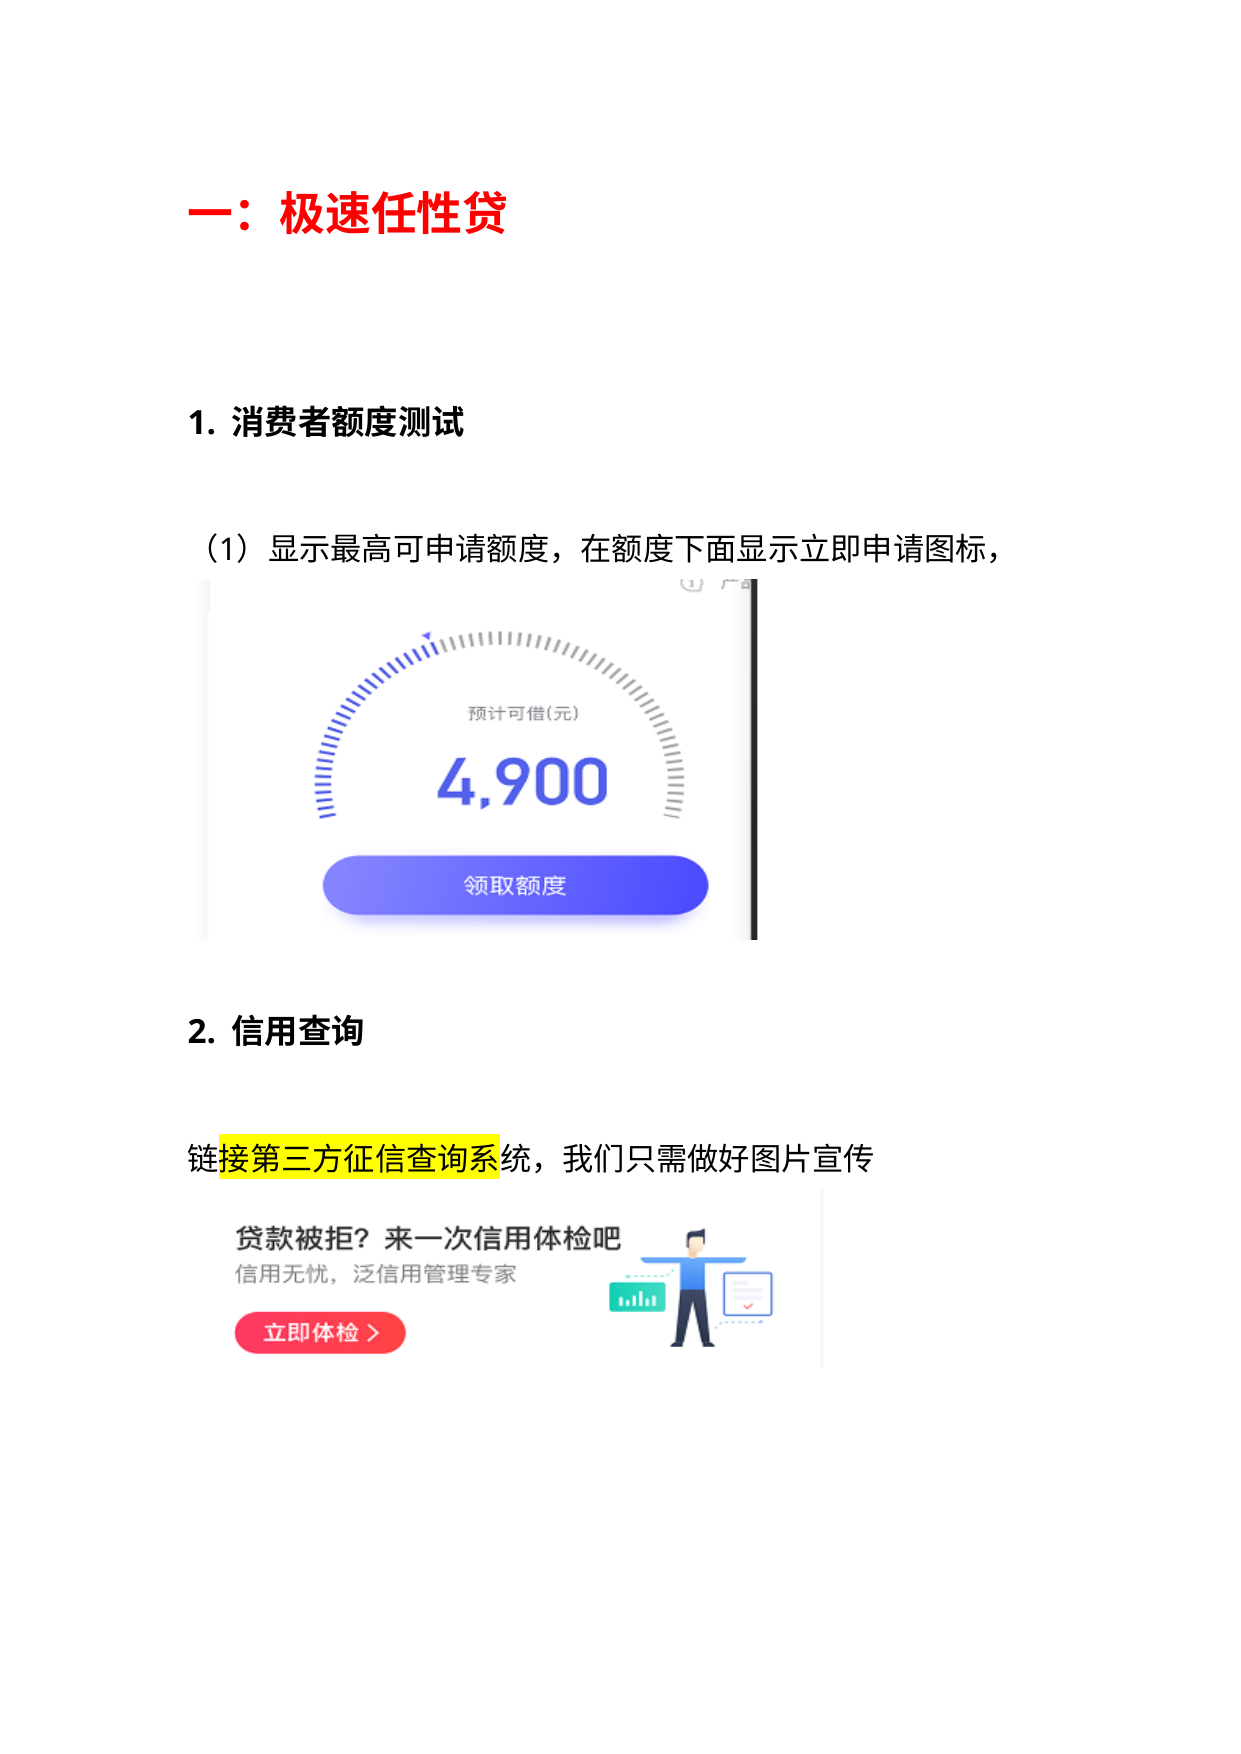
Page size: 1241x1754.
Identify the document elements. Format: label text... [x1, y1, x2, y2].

picture [187, 1189, 824, 1368]
text （1）显示最高可申请额度，在额度下面显示立即申请图标， [187, 515, 1053, 580]
text 链接第三方征信查询系统，我们只需做好图片宣传 [187, 1124, 1053, 1189]
picture [187, 579, 758, 940]
subtitle 一：极速任性贷 [187, 162, 1053, 259]
subtitle 消费者额度测试 [187, 387, 1053, 452]
subtitle 信用查询 [187, 997, 1053, 1062]
